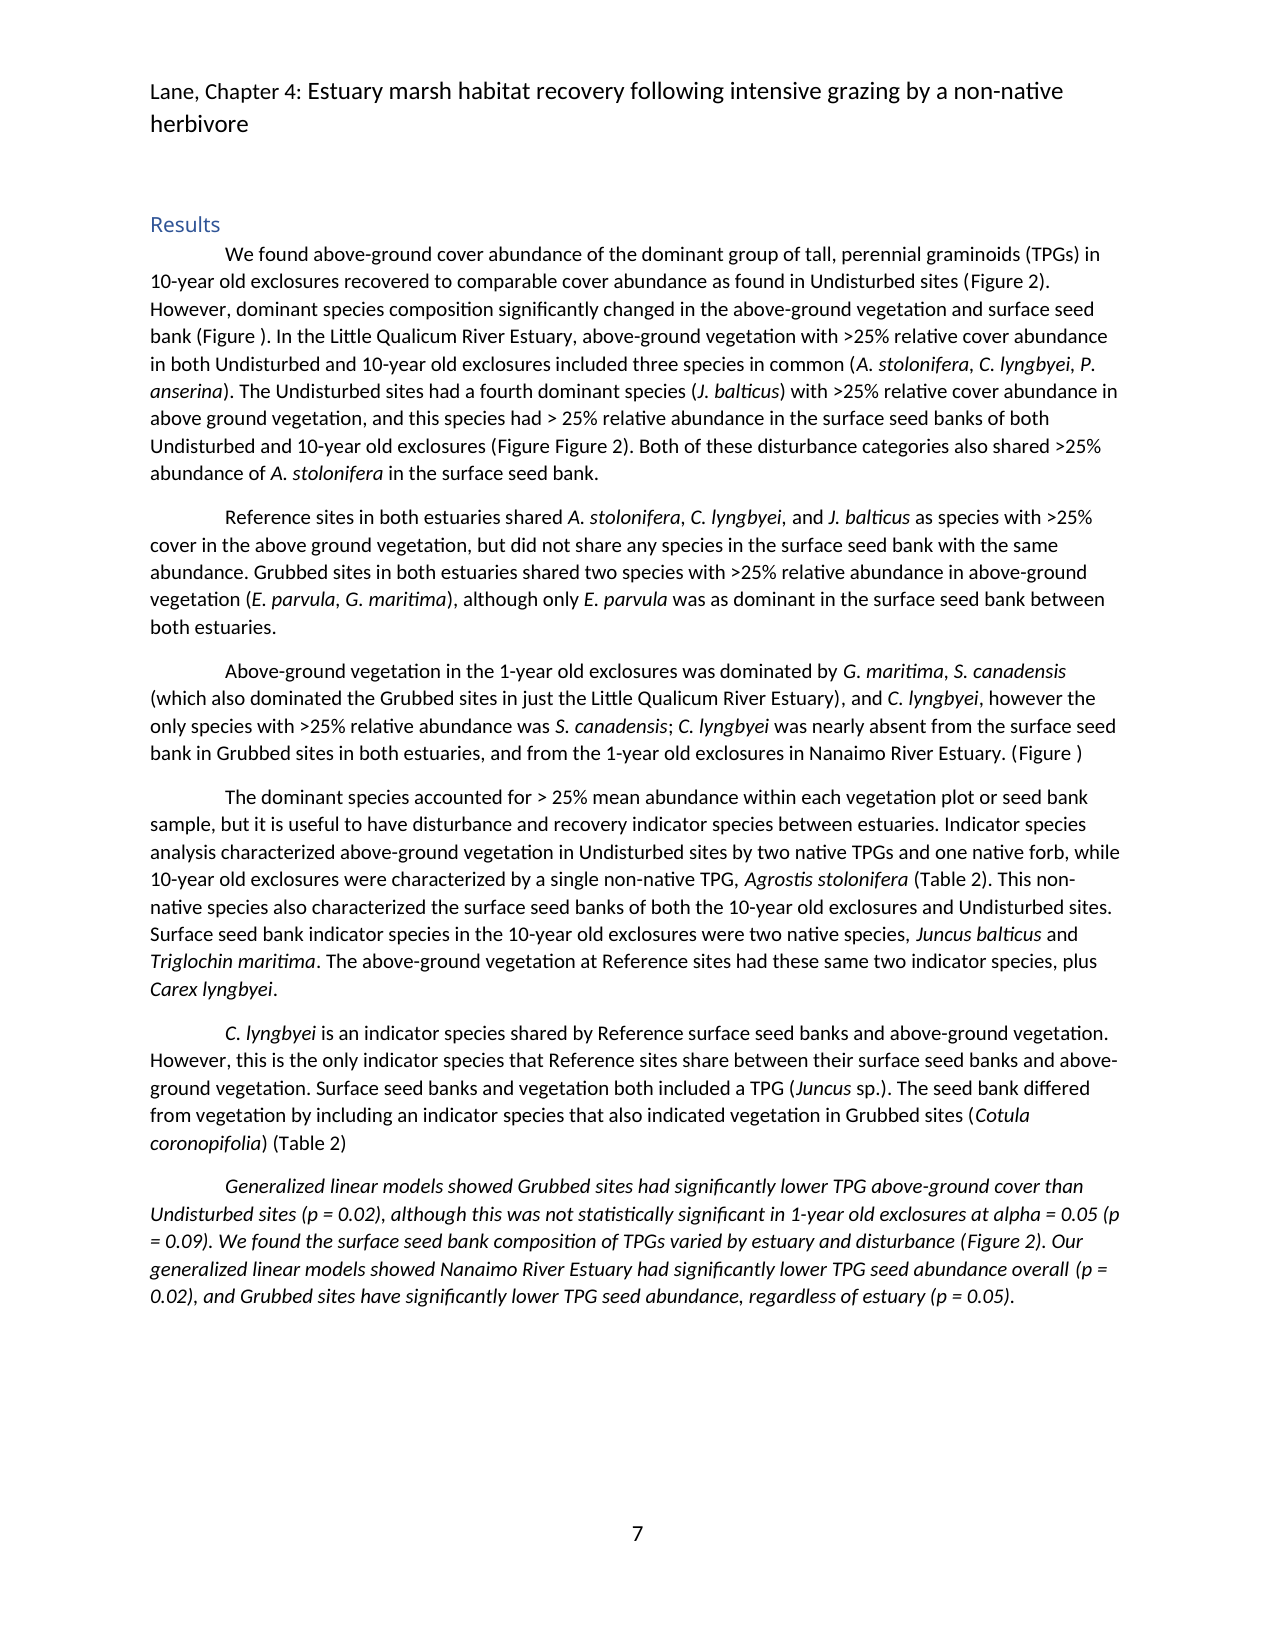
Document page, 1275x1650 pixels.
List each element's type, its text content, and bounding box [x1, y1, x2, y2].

subtitle Results [150, 211, 1125, 239]
text Reference sites in both estuaries shared A. stolonifera, C. lyngbyei, and J. balticus as species with >25% cover in the above ground vegetation, but did not share any species in the surface seed bank with the same abundance. Grubbed sites in both estuaries shared two species with >25% relative abundance in above-ground vegetation (E. parvula, G. maritima), although only E. parvula was as dominant in the surface seed bank between both estuaries. [150, 504, 1125, 639]
text We found above-ground cover abundance of the dominant group of tall, perennial graminoids (TPGs) in 10-year old exclosures recovered to comparable cover abundance as found in Undisturbed sites (Figure 2). However, dominant species composition significantly changed in the above-ground vegetation and surface seed bank (Figure 3). In the Little Qualicum River Estuary, above-ground vegetation with >25% relative cover abundance in both Undisturbed and 10-year old exclosures included three species in common (A. stolonifera, C. lyngbyei, P. anserina). The Undisturbed sites had a fourth dominant species (J. balticus) with >25% relative cover abundance in above ground vegetation, and this species had > 25% relative abundance in the surface seed banks of both Undisturbed and 10-year old exclosures (Figure 3). Both of these disturbance categories also shared >25% abundance of A. stolonifera in the surface seed bank. [150, 241, 1125, 486]
text C. lyngbyei is an indicator species shared by Reference surface seed banks and above-ground vegetation. However, this is the only indicator species that Reference sites share between their surface seed banks and above-ground vegetation. Surface seed banks and vegetation both included a TPG (Juncus sp.). The seed bank differed from vegetation by including an indicator species that also indicated vegetation in Grubbed sites (Cotula coronopifolia) (Table 2) [150, 1020, 1125, 1155]
text The dominant species accounted for > 25% mean abundance within each vegetation plot or seed bank sample, but it is useful to have disturbance and recovery indicator species between estuaries. Indicator species analysis characterized above-ground vegetation in Undisturbed sites by two native TPGs and one native forb, while 10-year old exclosures were characterized by a single non-native TPG, Agrostis stolonifera (Table 2). This non-native species also characterized the surface seed banks of both the 10-year old exclosures and Undisturbed sites. Surface seed bank indicator species in the 10-year old exclosures were two native species, Juncus balticus and Triglochin maritima. The above-ground vegetation at Reference sites had these same two indicator species, plus Carex lyngbyei. [150, 784, 1125, 1001]
text Generalized linear models showed Grubbed sites had significantly lower TPG above-ground cover than Undisturbed sites (p = 0.02), although this was not statistically significant in 1-year old exclosures at alpha = 0.05 (p = 0.09). We found the surface seed bank composition of TPGs varied by estuary and disturbance (Figure 2). Our generalized linear models showed Nanaimo River Estuary had significantly lower TPG seed abundance overall (p = 0.02), and Grubbed sites have significantly lower TPG seed abundance, regardless of estuary (p = 0.05). [150, 1174, 1125, 1309]
text Above-ground vegetation in the 1-year old exclosures was dominated by G. maritima, S. canadensis (which also dominated the Grubbed sites in just the Little Qualicum River Estuary), and C. lyngbyei, however the only species with >25% relative abundance was S. canadensis; C. lyngbyei was nearly absent from the surface seed bank in Grubbed sites in both estuaries, and from the 1-year old exclosures in Nanaimo River Estuary. (Figure 3) [150, 658, 1125, 766]
